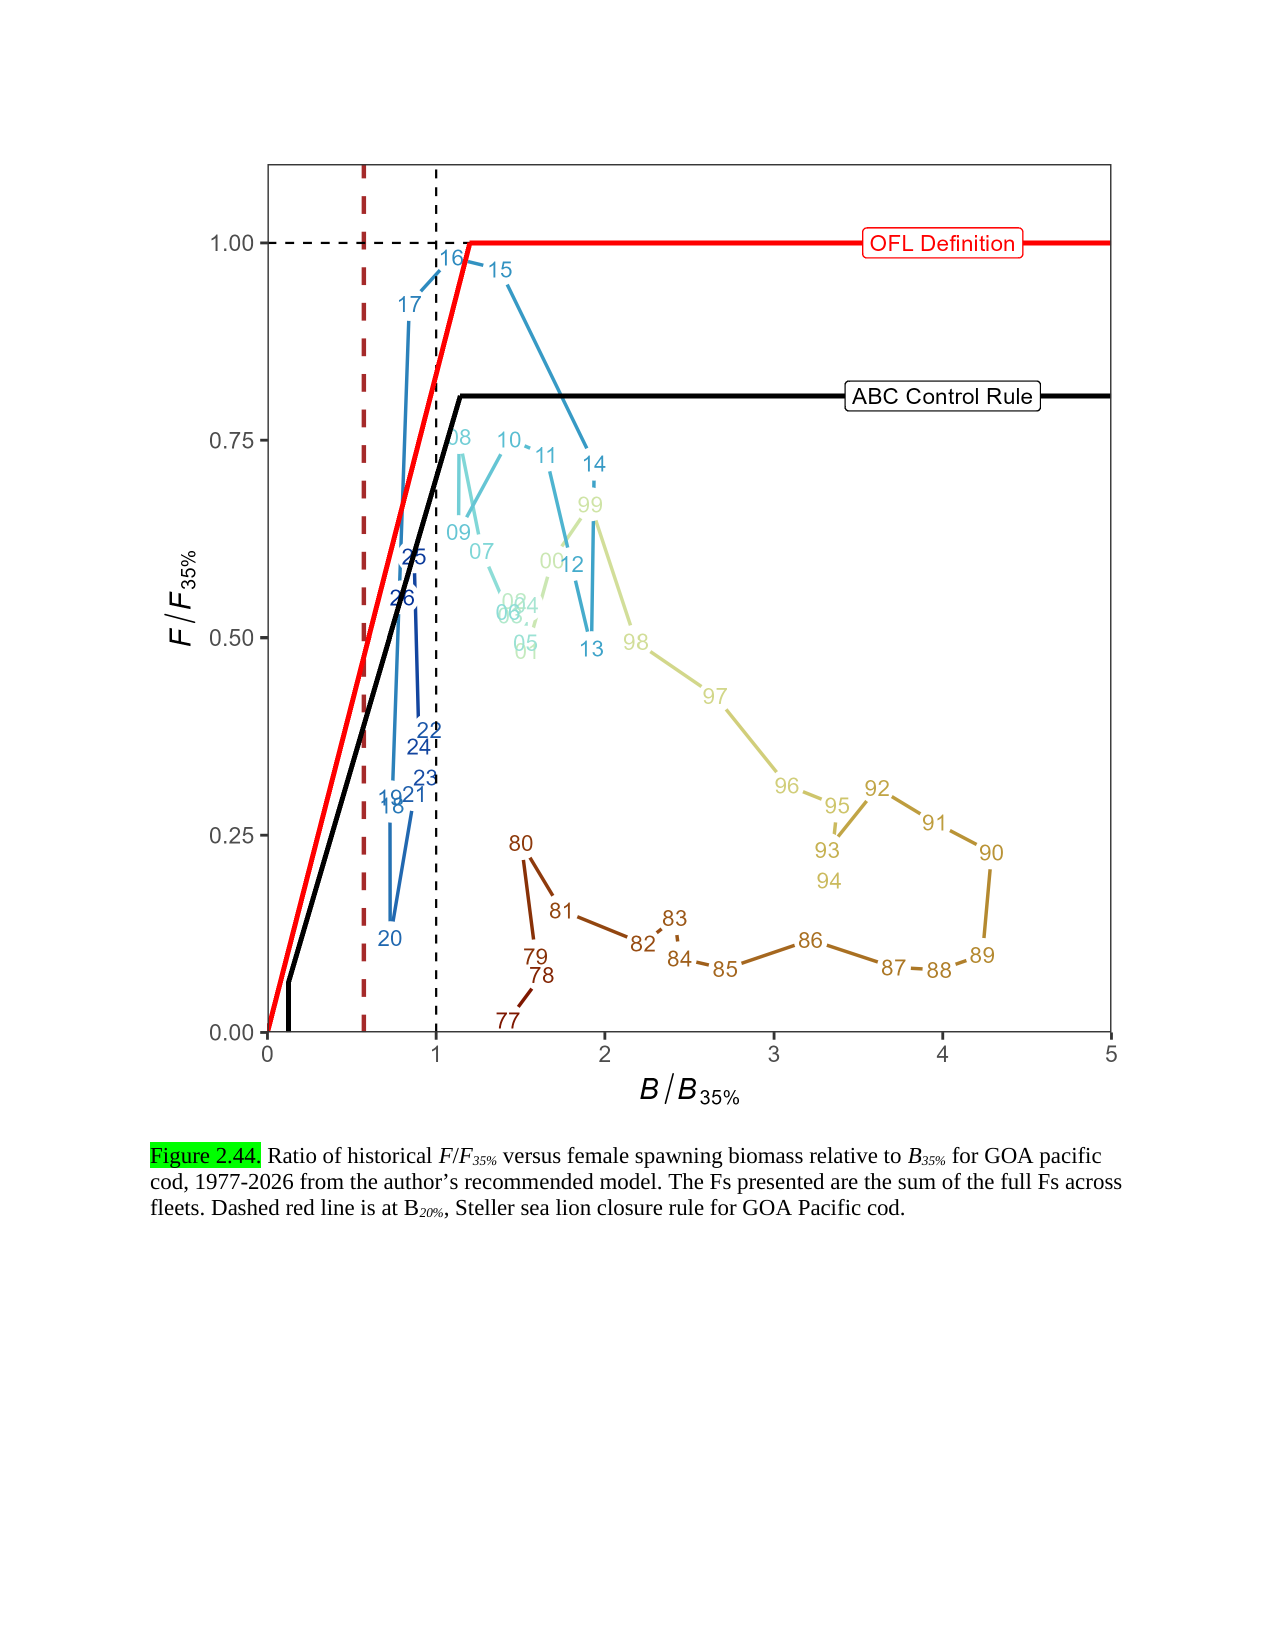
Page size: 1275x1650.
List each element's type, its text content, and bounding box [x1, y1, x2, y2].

picture [150, 150, 1125, 1125]
subtitle Figure 2.44. Ratio of historical F/F35% versus female spawning biomass relative to B35% for GOA pacific cod, 1977-2026 from the author’s recommended model. The Fs presented are the sum of the full Fs across fleets. Dashed red line is at B20%, Steller sea lion closure rule for GOA Pacific cod. [150, 1142, 1125, 1221]
